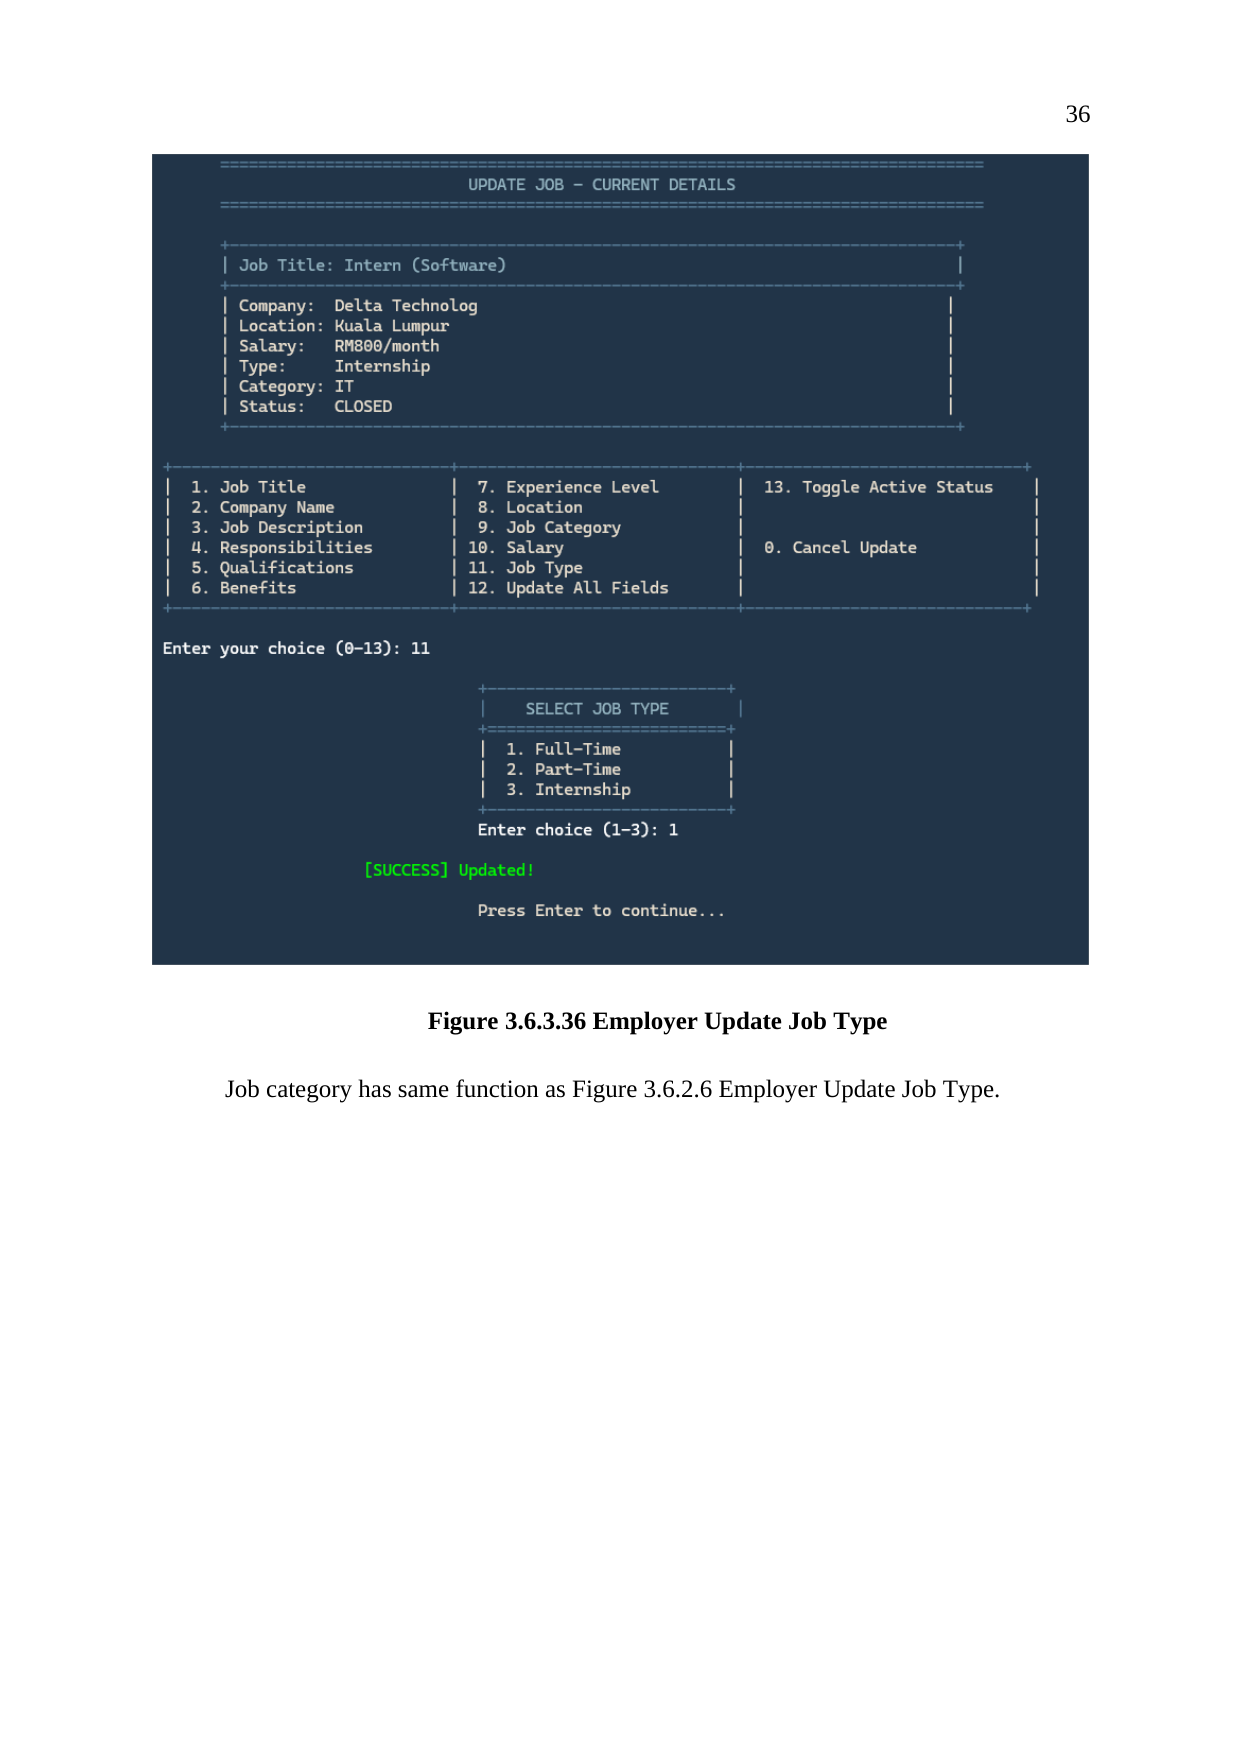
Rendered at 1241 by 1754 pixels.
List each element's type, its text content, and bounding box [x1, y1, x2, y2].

text Job category has same function as Figure 3.6.2.6 Employer Update Job Type. [150, 1074, 1090, 1103]
picture [150, 152, 1091, 967]
